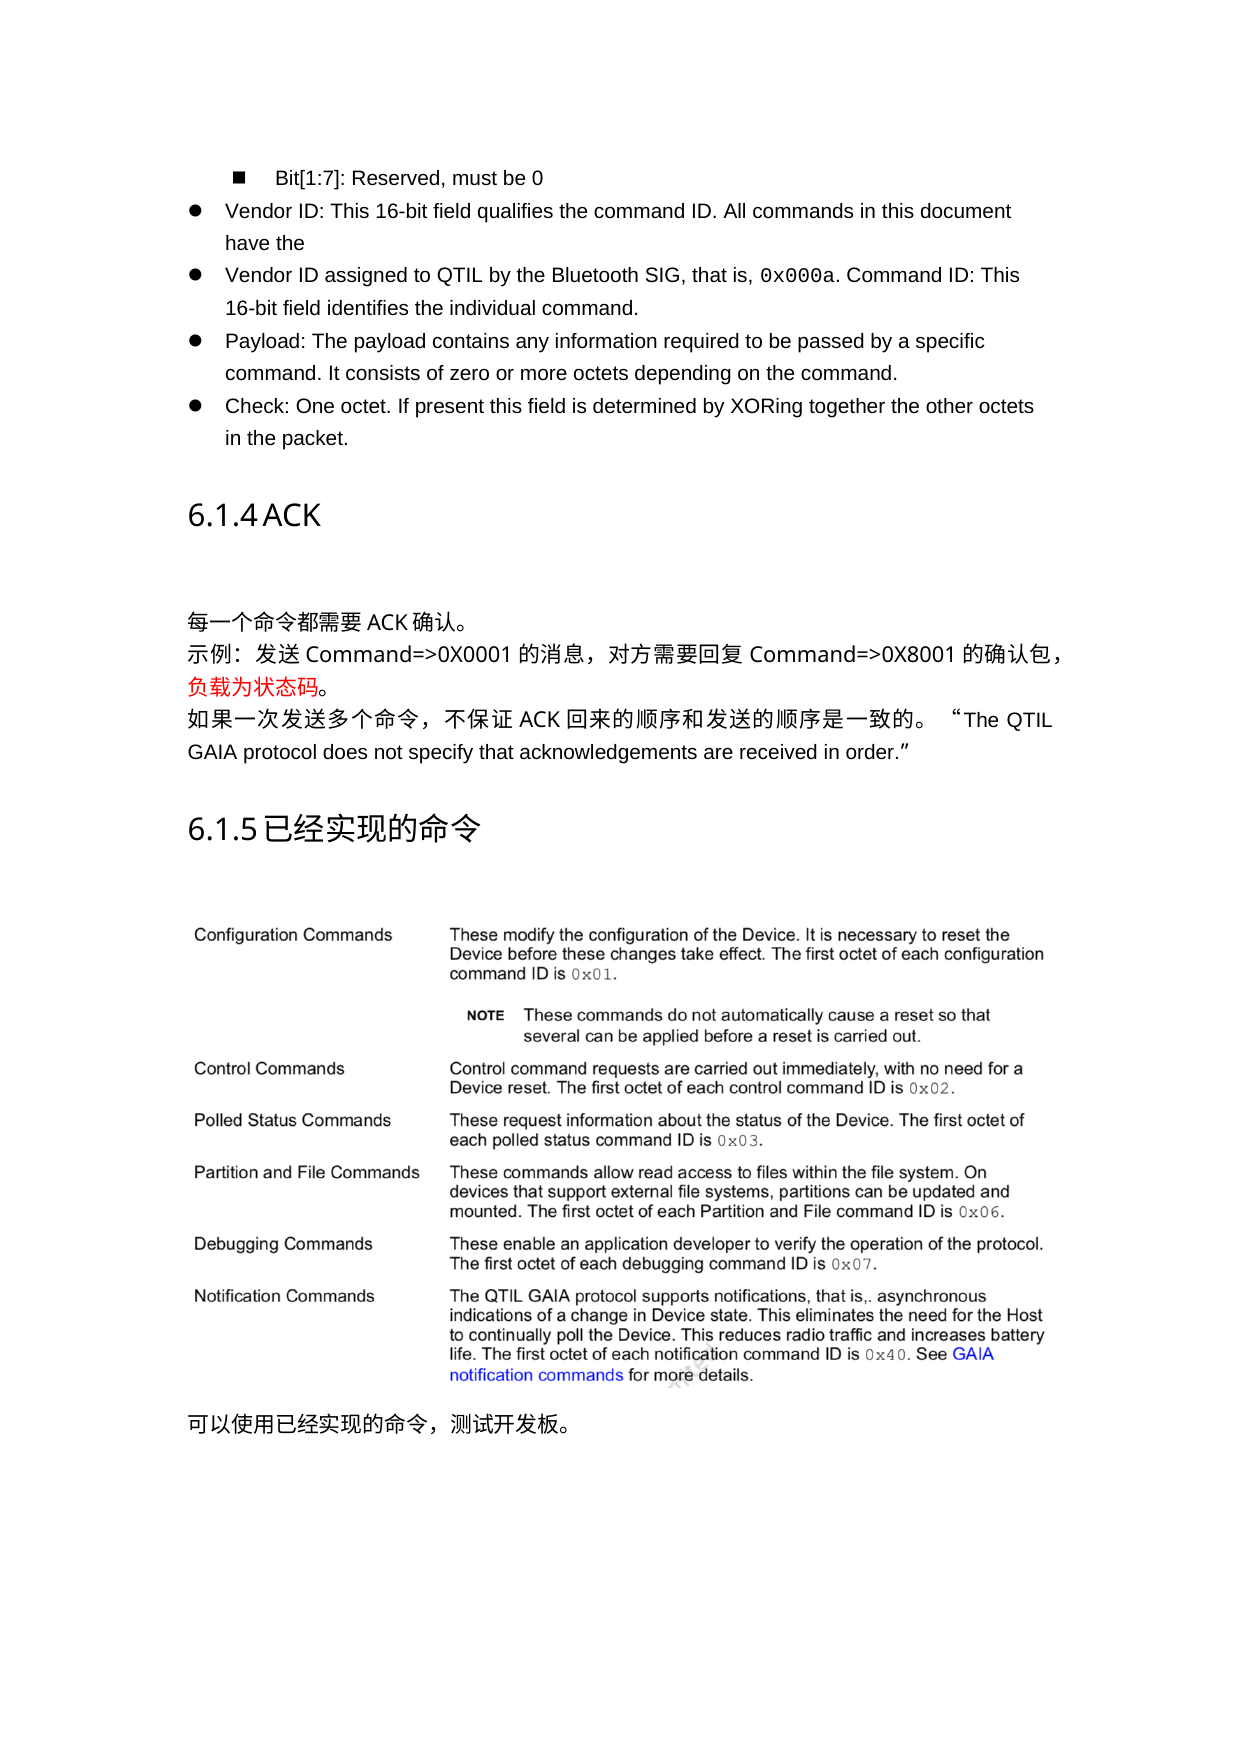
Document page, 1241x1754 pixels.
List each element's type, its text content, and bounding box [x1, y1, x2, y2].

picture [187, 919, 1053, 1388]
text 可以使用已经实现的命令，测试开发板。 [187, 1407, 1053, 1439]
text 每一个命令都需要ACK确认。 [187, 605, 1053, 637]
subtitle 已经实现的命令 [187, 794, 1053, 859]
list Check: One octet. If present this field is determined by XORing together the other octets in the packet. [187, 389, 1053, 454]
list Bit[1:7]: Reserved, must be 0 [231, 162, 1053, 194]
text 示例：发送Command=>0X0001的消息，对方需要回复Command=>0X8001的确认包，负载为状态码。 [187, 637, 1053, 702]
subtitle ACK [187, 482, 1053, 547]
list Vendor ID assigned to QTIL by the Bluetooth SIG, that is, 0x000a. Command ID: This 16-bit field identifies the individual command. [187, 259, 1053, 324]
list Payload: The payload contains any information required to be passed by a specific command. It consists of zero or more octets depending on the command. [187, 324, 1053, 389]
list Vendor ID: This 16-bit field qualifies the command ID. All commands in this document have the [187, 194, 1053, 259]
text 如果一次发送多个命令，不保证ACK回来的顺序和发送的顺序是一致的。“The QTIL GAIA protocol does not specify that acknowledgements are received in order.” [187, 702, 1053, 767]
